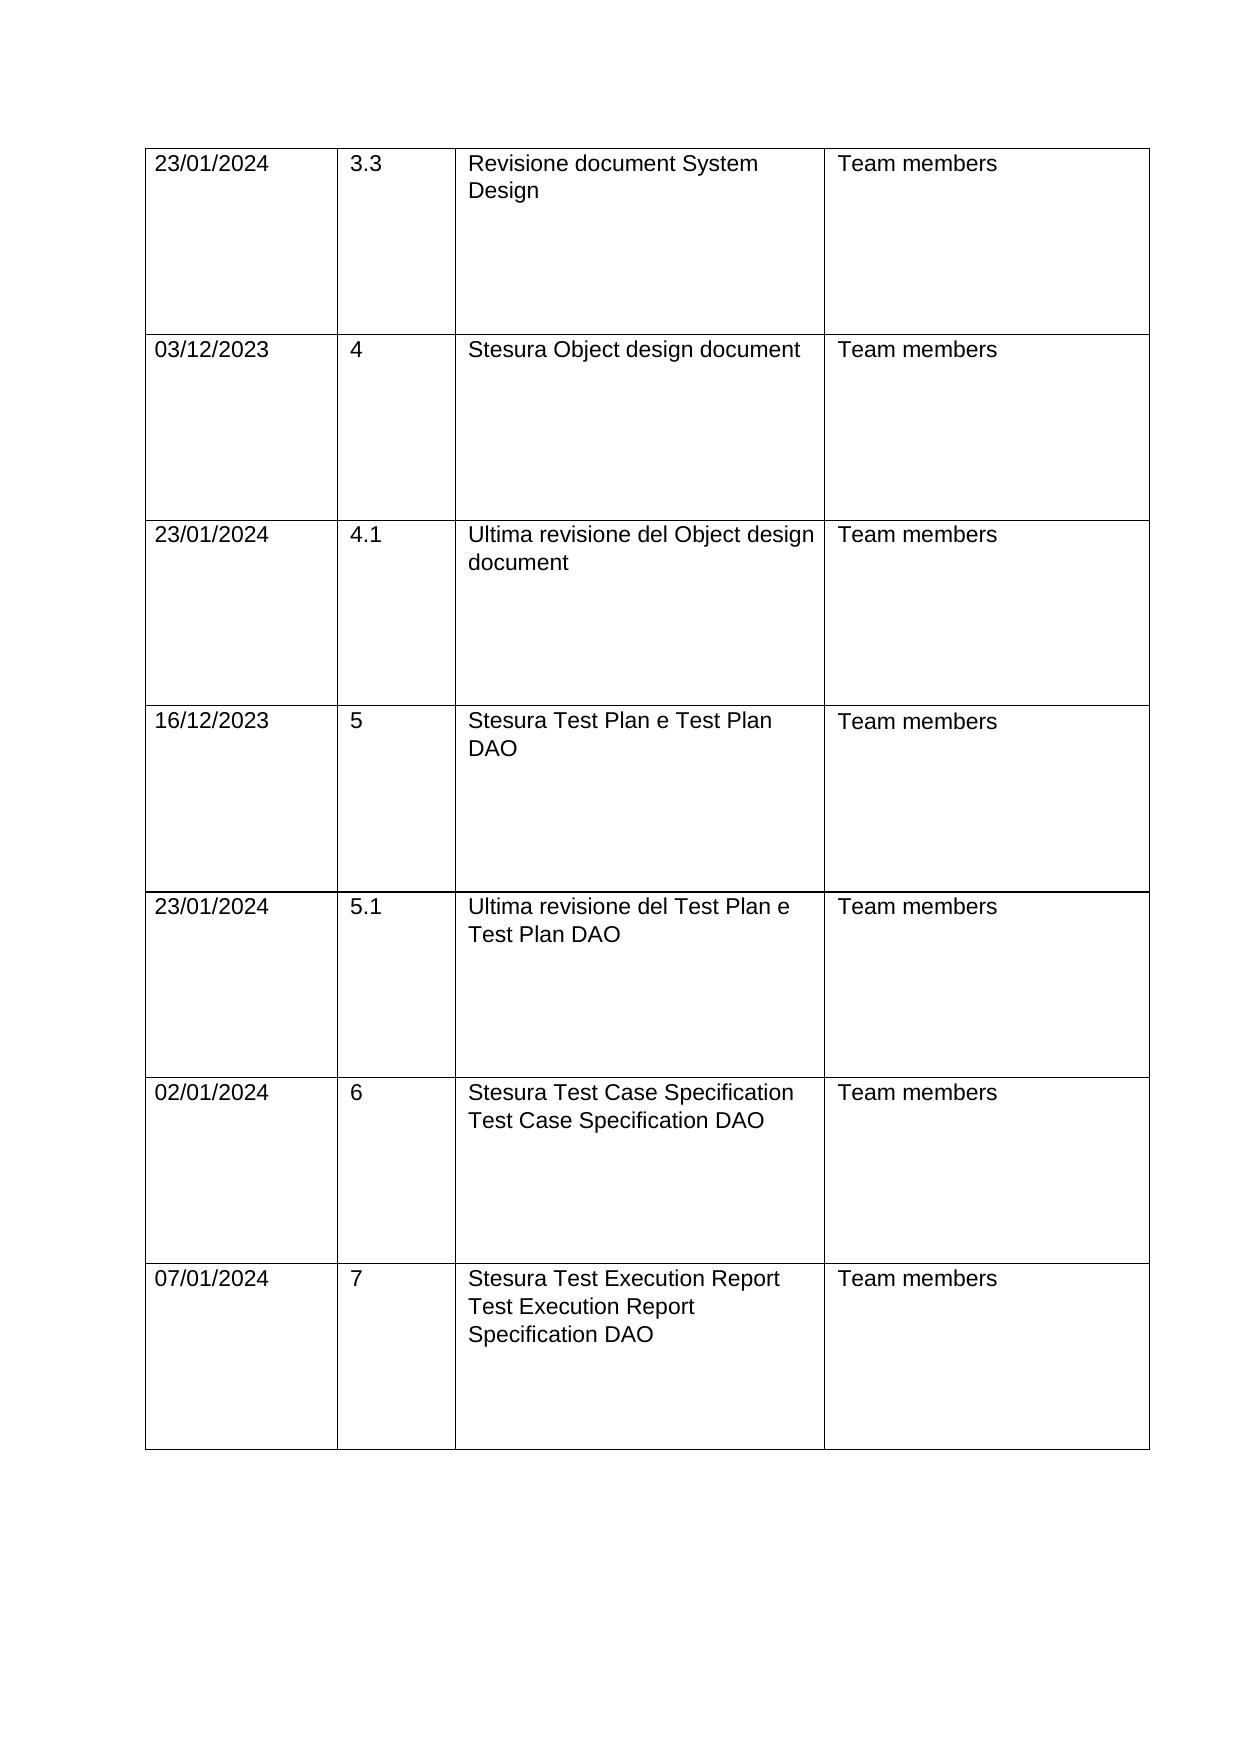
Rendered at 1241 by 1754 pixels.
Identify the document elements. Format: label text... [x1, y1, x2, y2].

table_cell 7 [338, 1264, 455, 1449]
table_cell Ultima revisione del Test Plan e Test Plan DAO [456, 893, 824, 1077]
table_cell Stesura Test Case Specification Test Case Specification DAO [456, 1078, 824, 1263]
table_cell 07/01/2024 [146, 1264, 337, 1449]
table_cell Ultima revisione del Object design document [456, 521, 824, 705]
table_cell Team members [825, 706, 1149, 891]
table_cell Team members [825, 521, 1149, 705]
table_cell 5 [338, 706, 455, 891]
table_cell 23/01/2024 [146, 893, 337, 1077]
table_cell 23/01/2024 [146, 149, 337, 333]
table_cell 6 [338, 1078, 455, 1263]
table_cell 16/12/2023 [146, 706, 337, 891]
table_cell Stesura Test Plan e Test Plan DAO [456, 706, 824, 891]
table_cell Team members [825, 335, 1149, 519]
table_cell Team members [825, 1078, 1149, 1263]
table_cell 5.1 [338, 893, 455, 1077]
table_cell Team members [825, 149, 1149, 333]
table_cell Revisione document System Design [456, 149, 824, 333]
table_cell 3.3 [338, 149, 455, 333]
table_cell Stesura Object design document [456, 335, 824, 519]
table_cell 4 [338, 335, 455, 519]
table_cell 03/12/2023 [146, 335, 337, 519]
table_cell 4.1 [338, 521, 455, 705]
table_cell Team members [825, 1264, 1149, 1449]
table_cell Team members [825, 893, 1149, 1077]
table_cell Stesura Test Execution Report Test Execution Report Specification DAO [456, 1264, 824, 1449]
table_cell 02/01/2024 [146, 1078, 337, 1263]
table_cell 23/01/2024 [146, 521, 337, 705]
